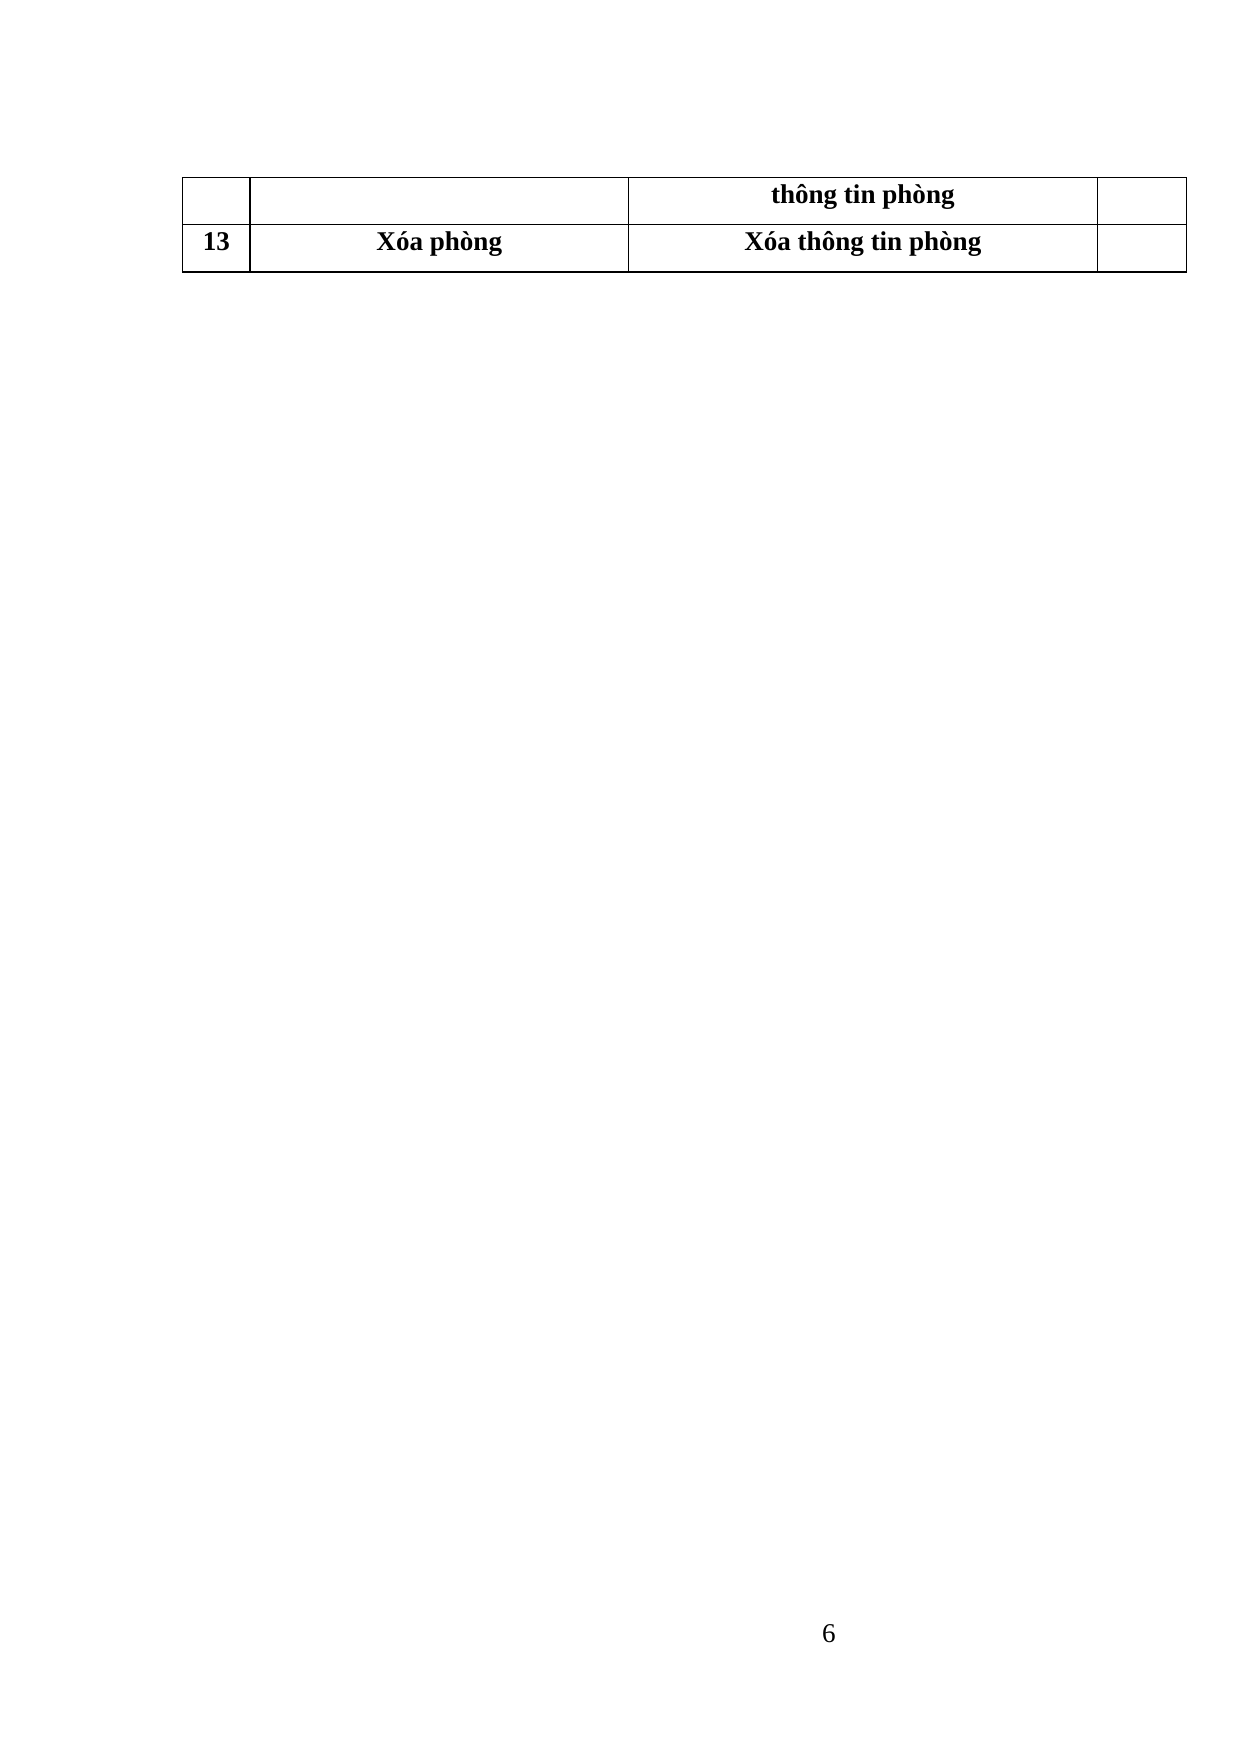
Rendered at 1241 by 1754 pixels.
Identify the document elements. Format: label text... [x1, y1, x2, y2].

table_cell 13 [183, 225, 249, 271]
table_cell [251, 178, 628, 224]
table_cell 12 [183, 178, 249, 224]
table_cell [1098, 225, 1186, 271]
table_cell Xóa thông tin phòng [629, 225, 1097, 271]
table_cell [1098, 178, 1186, 224]
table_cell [629, 178, 1097, 224]
table_cell Xóa phòng [251, 225, 628, 271]
